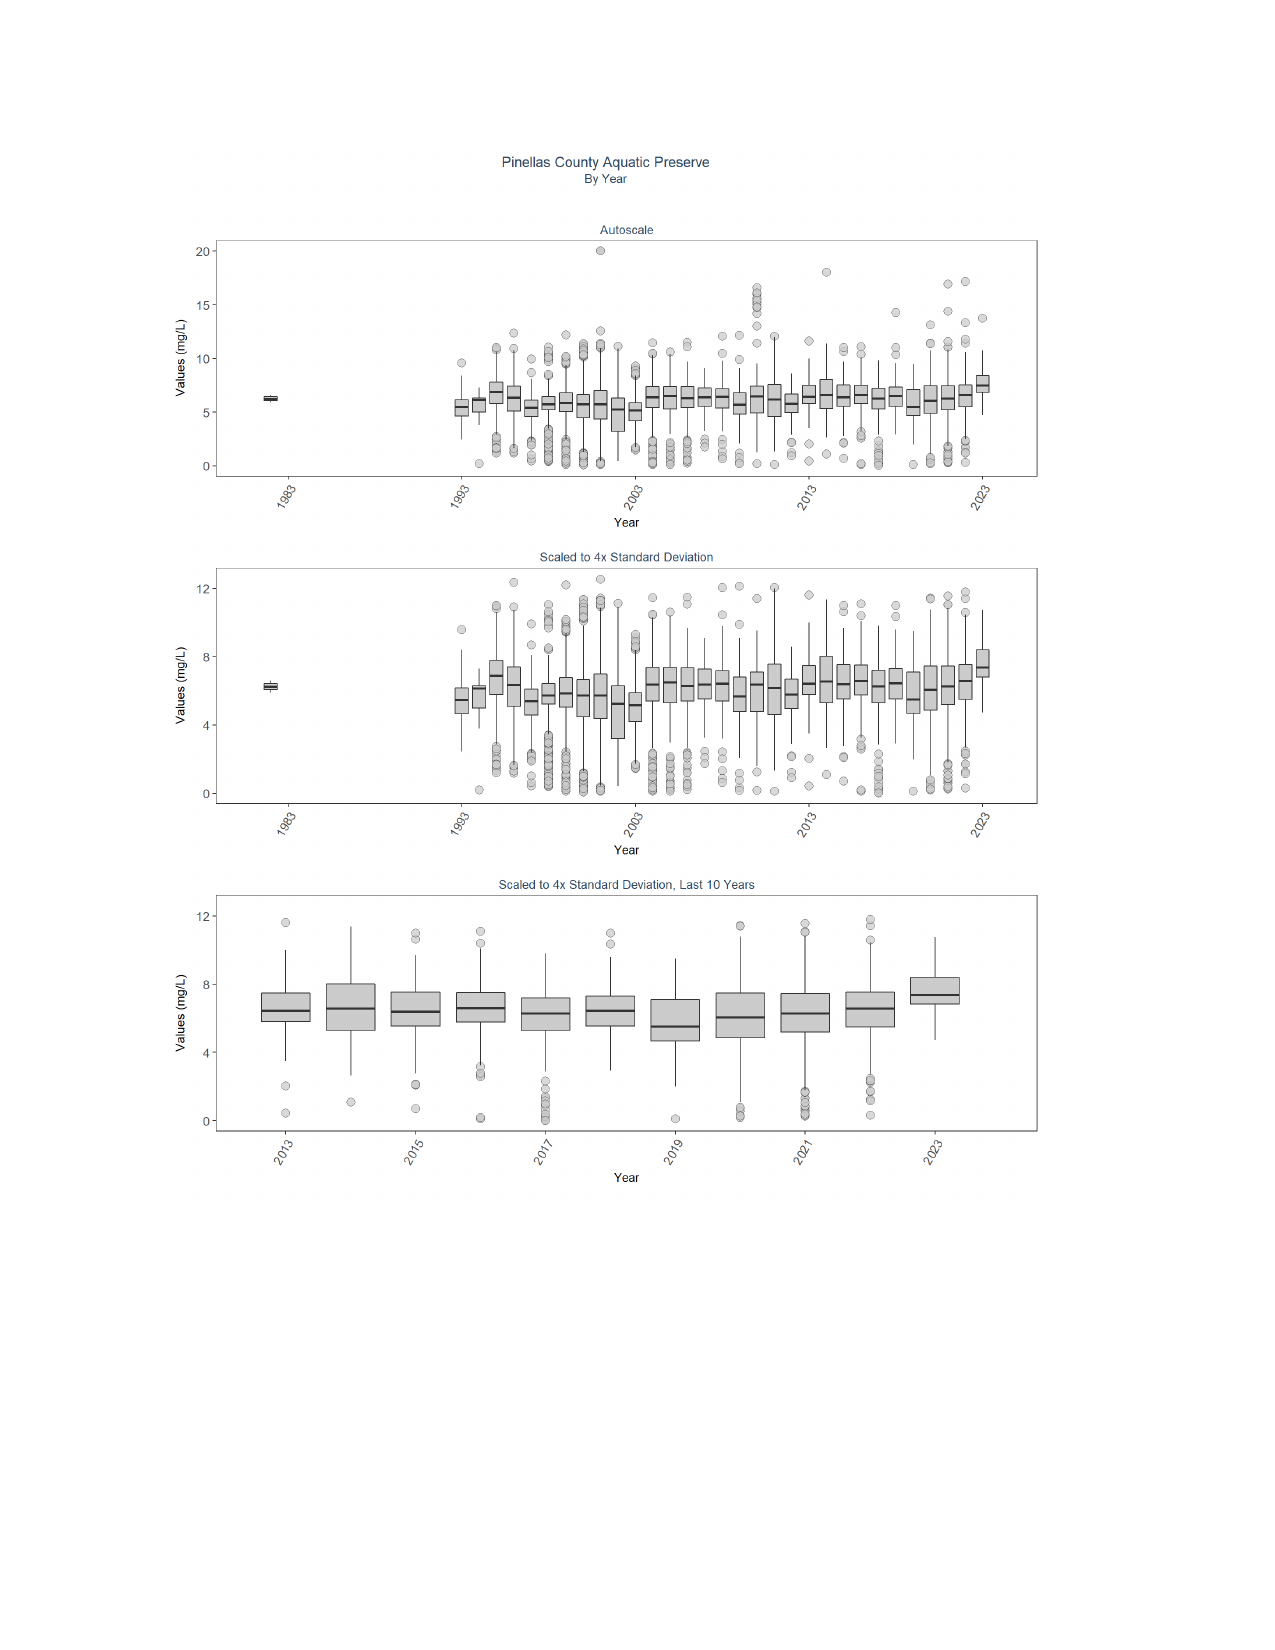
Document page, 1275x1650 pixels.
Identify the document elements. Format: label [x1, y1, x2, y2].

picture [168, 150, 1044, 1200]
